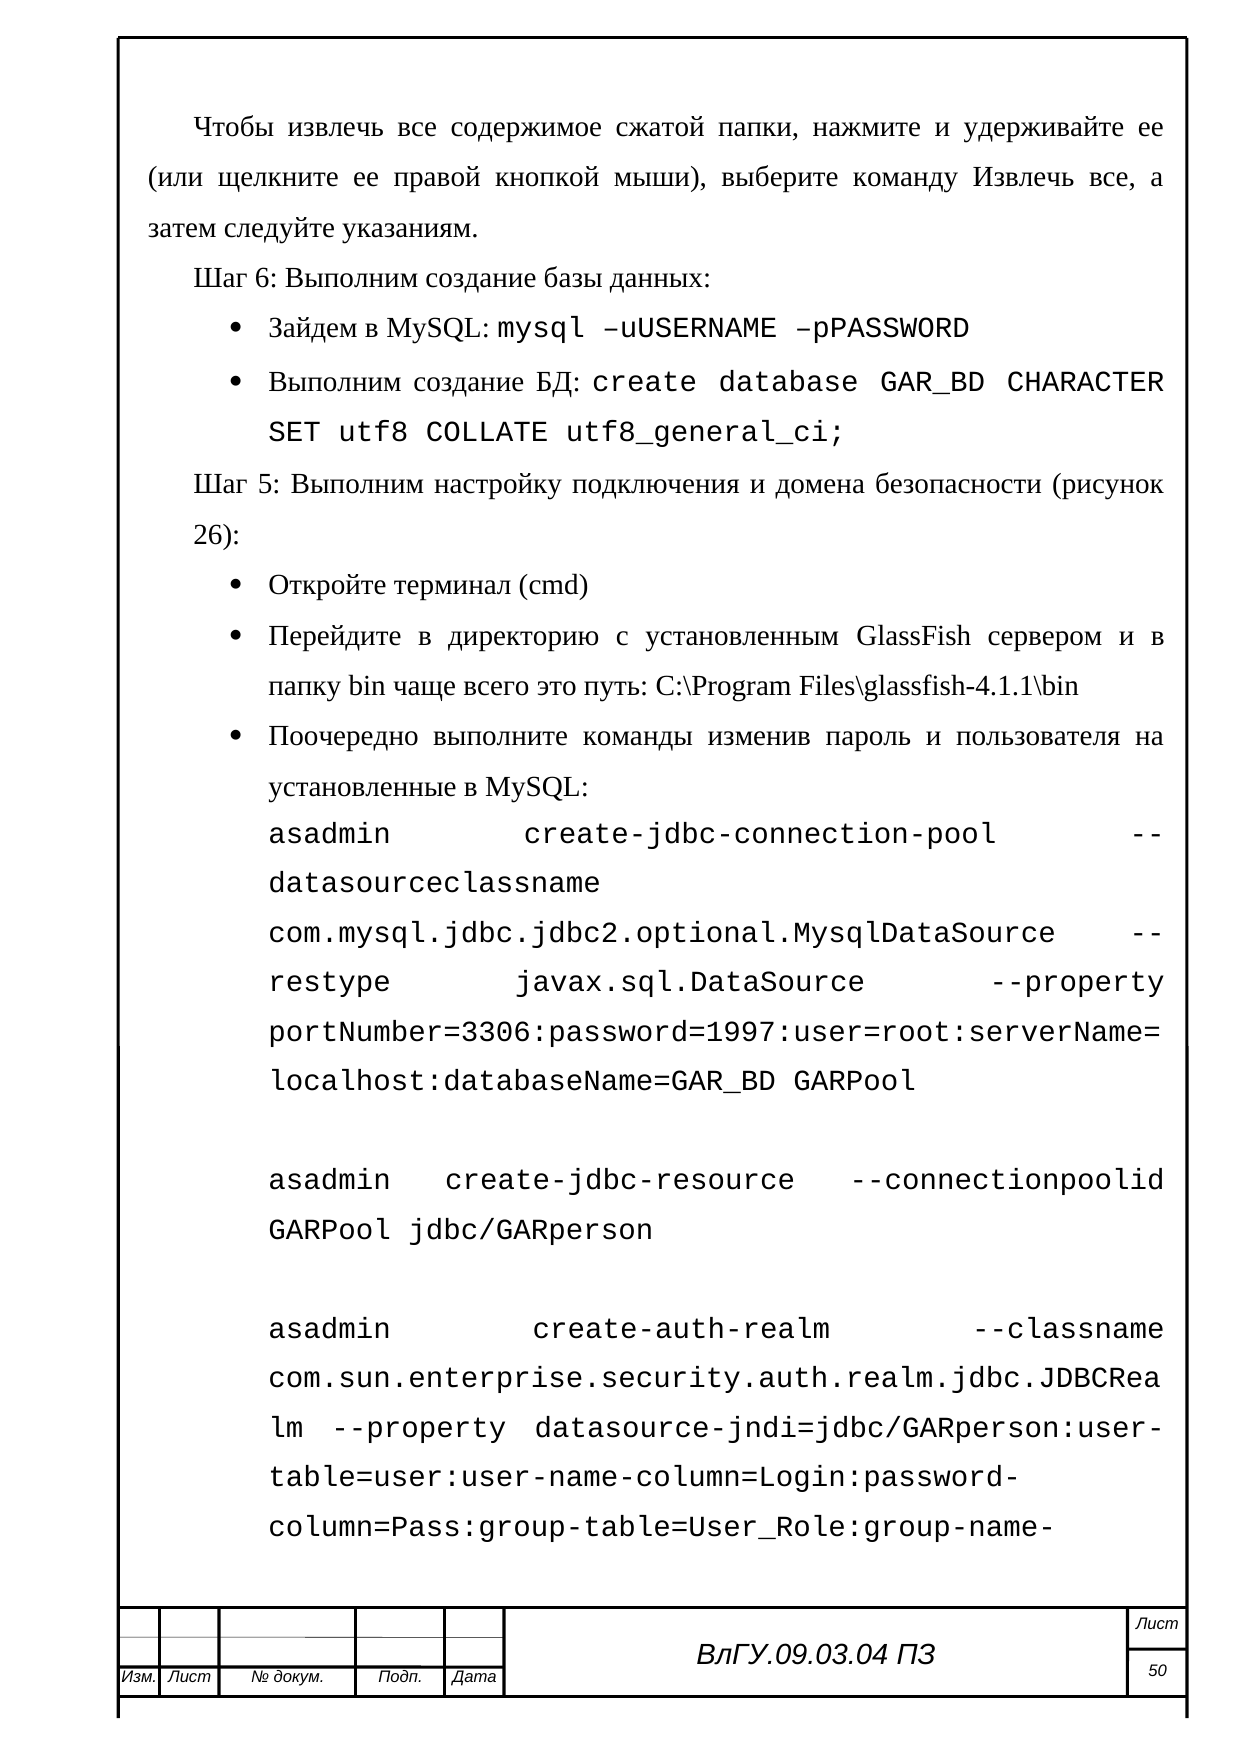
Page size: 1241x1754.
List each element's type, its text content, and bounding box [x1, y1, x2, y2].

list Зайдем в MySQL: mysql –uUSERNAME –pPASSWORD [231, 311, 1164, 347]
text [268, 1314, 1164, 1545]
text Шаг 5: Выполним настройку подключения и домена безопасности (рисунок 26): [193, 467, 1164, 550]
text asadmin create-jdbc-connection-pool --datasourceclassname com.mysql.jdbc.jdbc2.optional.MysqlDataSource --restype javax.sql.DataSource --property portNumber=3306:password=1997:user=root:serverName=localhost:databaseName=GAR_BD GARPool [268, 819, 1164, 1099]
text Чтобы извлечь все содержимое сжатой папки, нажмите и удерживайте ее (или щелкните ее правой кнопкой мыши), выберите команду Извлечь все, а затем следуйте указаниям. [148, 109, 1164, 243]
list Откройте терминал (cmd) [231, 567, 1164, 601]
list Поочередно выполните команды изменив пароль и пользователя на установленные в MySQL: [231, 718, 1164, 802]
list Выполним создание БД: create database GAR_BD CHARACTER SET utf8 COLLATE utf8_general_ci; [231, 364, 1164, 450]
text Шаг 6: Выполним создание базы данных: [193, 260, 1164, 294]
text asadmin create-jdbc-resource --connectionpoolid GARPool jdbc/GARperson [268, 1165, 1164, 1248]
list Перейдите в директорию с установленным GlassFish сервером и в папку bin чаще всего это путь: C:\Program Files\glassfish-4.1.1\bin [231, 618, 1164, 702]
